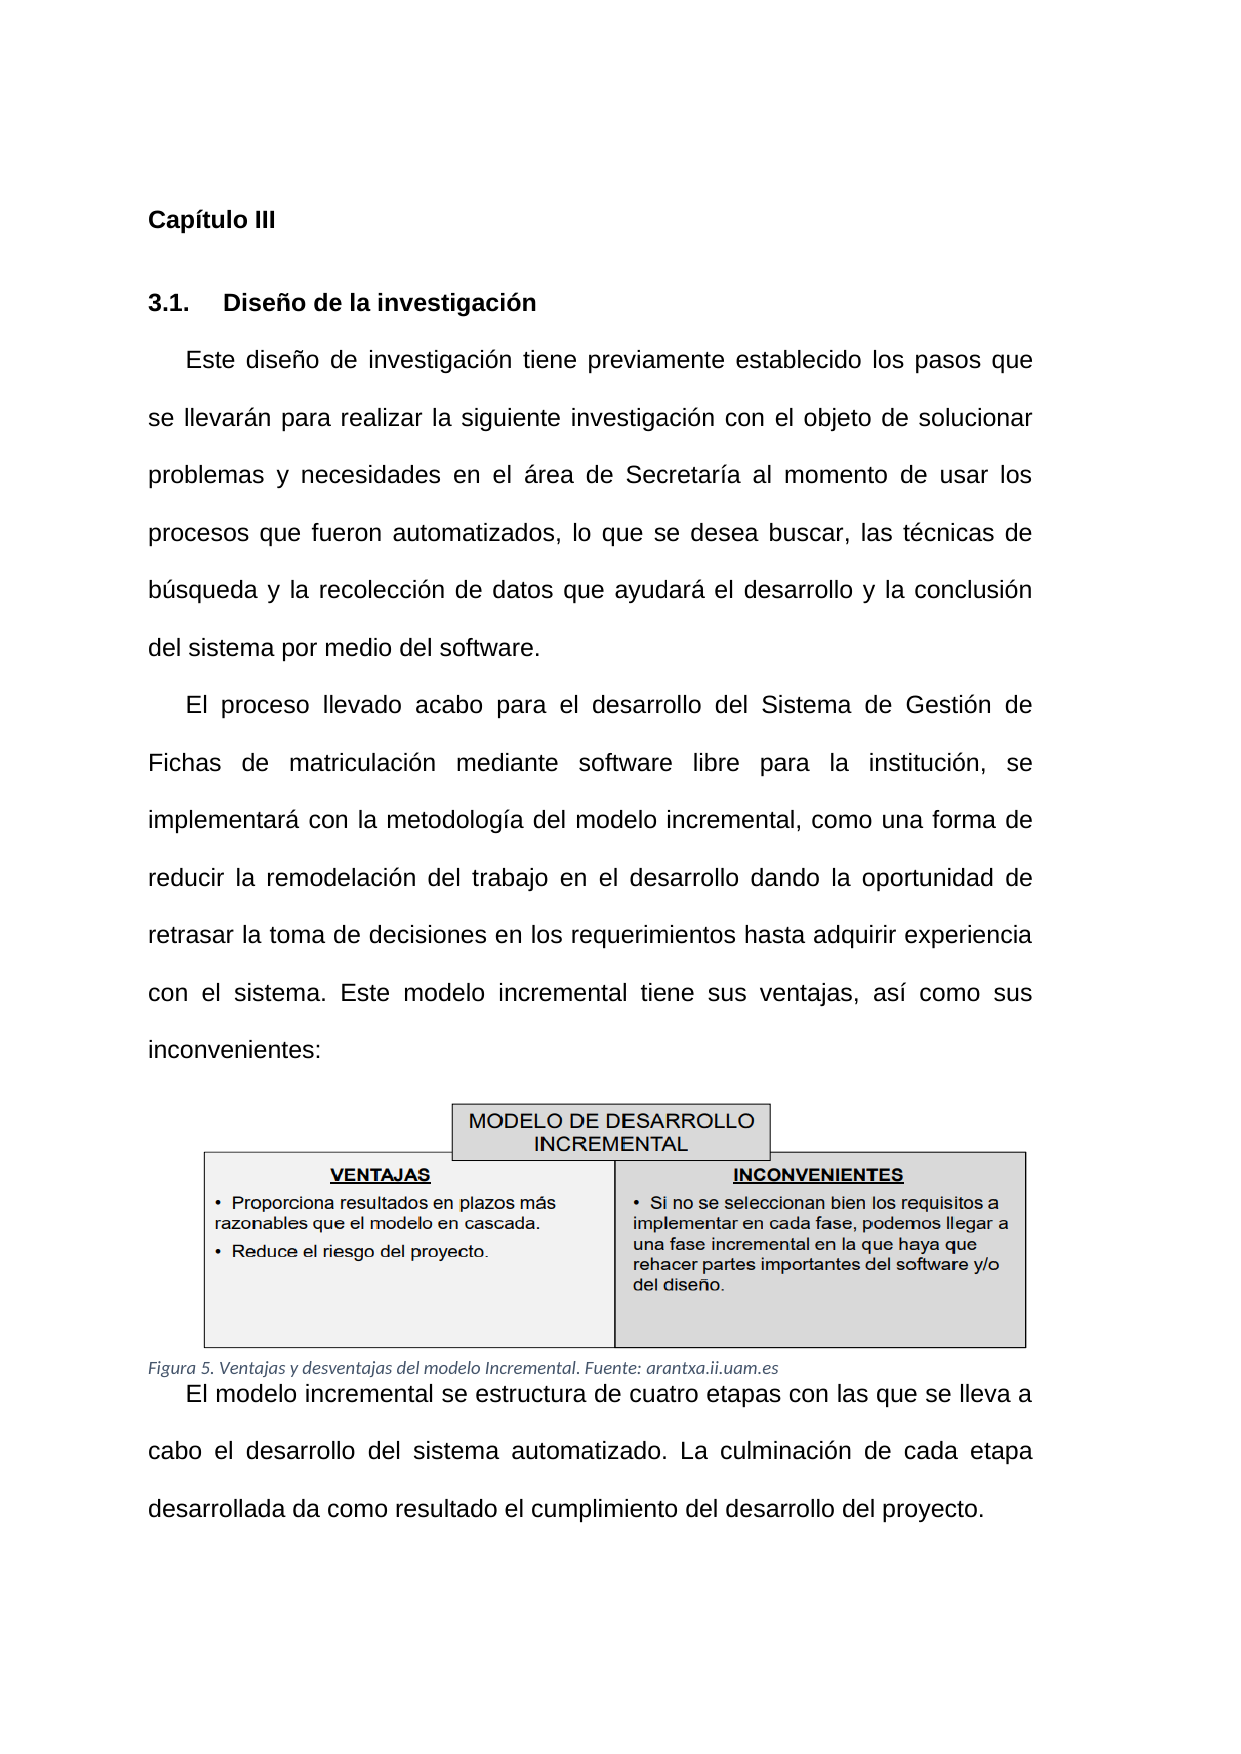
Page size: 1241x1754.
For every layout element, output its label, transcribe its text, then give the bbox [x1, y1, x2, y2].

subtitle Diseño de la investigación [148, 288, 1034, 316]
subtitle Capítulo III [148, 205, 1034, 233]
picture [185, 1092, 1052, 1356]
text Figura 5. Ventajas y desventajas del modelo Incremental. Fuente: arantxa.ii.uam.es [148, 1356, 1034, 1379]
text El proceso llevado acabo para el desarrollo del Sistema de Gestión de Fichas de matriculación mediante software libre para la institución, se implementará con la metodología del modelo incremental, como una forma de reducir la remodelación del trabajo en el desarrollo dando la oportunidad de retrasar la toma de decisiones en los requerimientos hasta adquirir experiencia con el sistema. Este modelo incremental tiene sus ventajas, así como sus inconvenientes: [148, 690, 1034, 1064]
text El modelo incremental se estructura de cuatro etapas con las que se lleva a cabo el desarrollo del sistema automatizado. La culminación de cada etapa desarrollada da como resultado el cumplimiento del desarrollo del proyecto. [148, 1379, 1034, 1523]
text Este diseño de investigación tiene previamente establecido los pasos que se llevarán para realizar la siguiente investigación con el objeto de solucionar problemas y necesidades en el área de Secretaría al momento de usar los procesos que fueron automatizados, lo que se desea buscar, las técnicas de búsqueda y la recolección de datos que ayudará el desarrollo y la conclusión del sistema por medio del software. [148, 345, 1034, 661]
